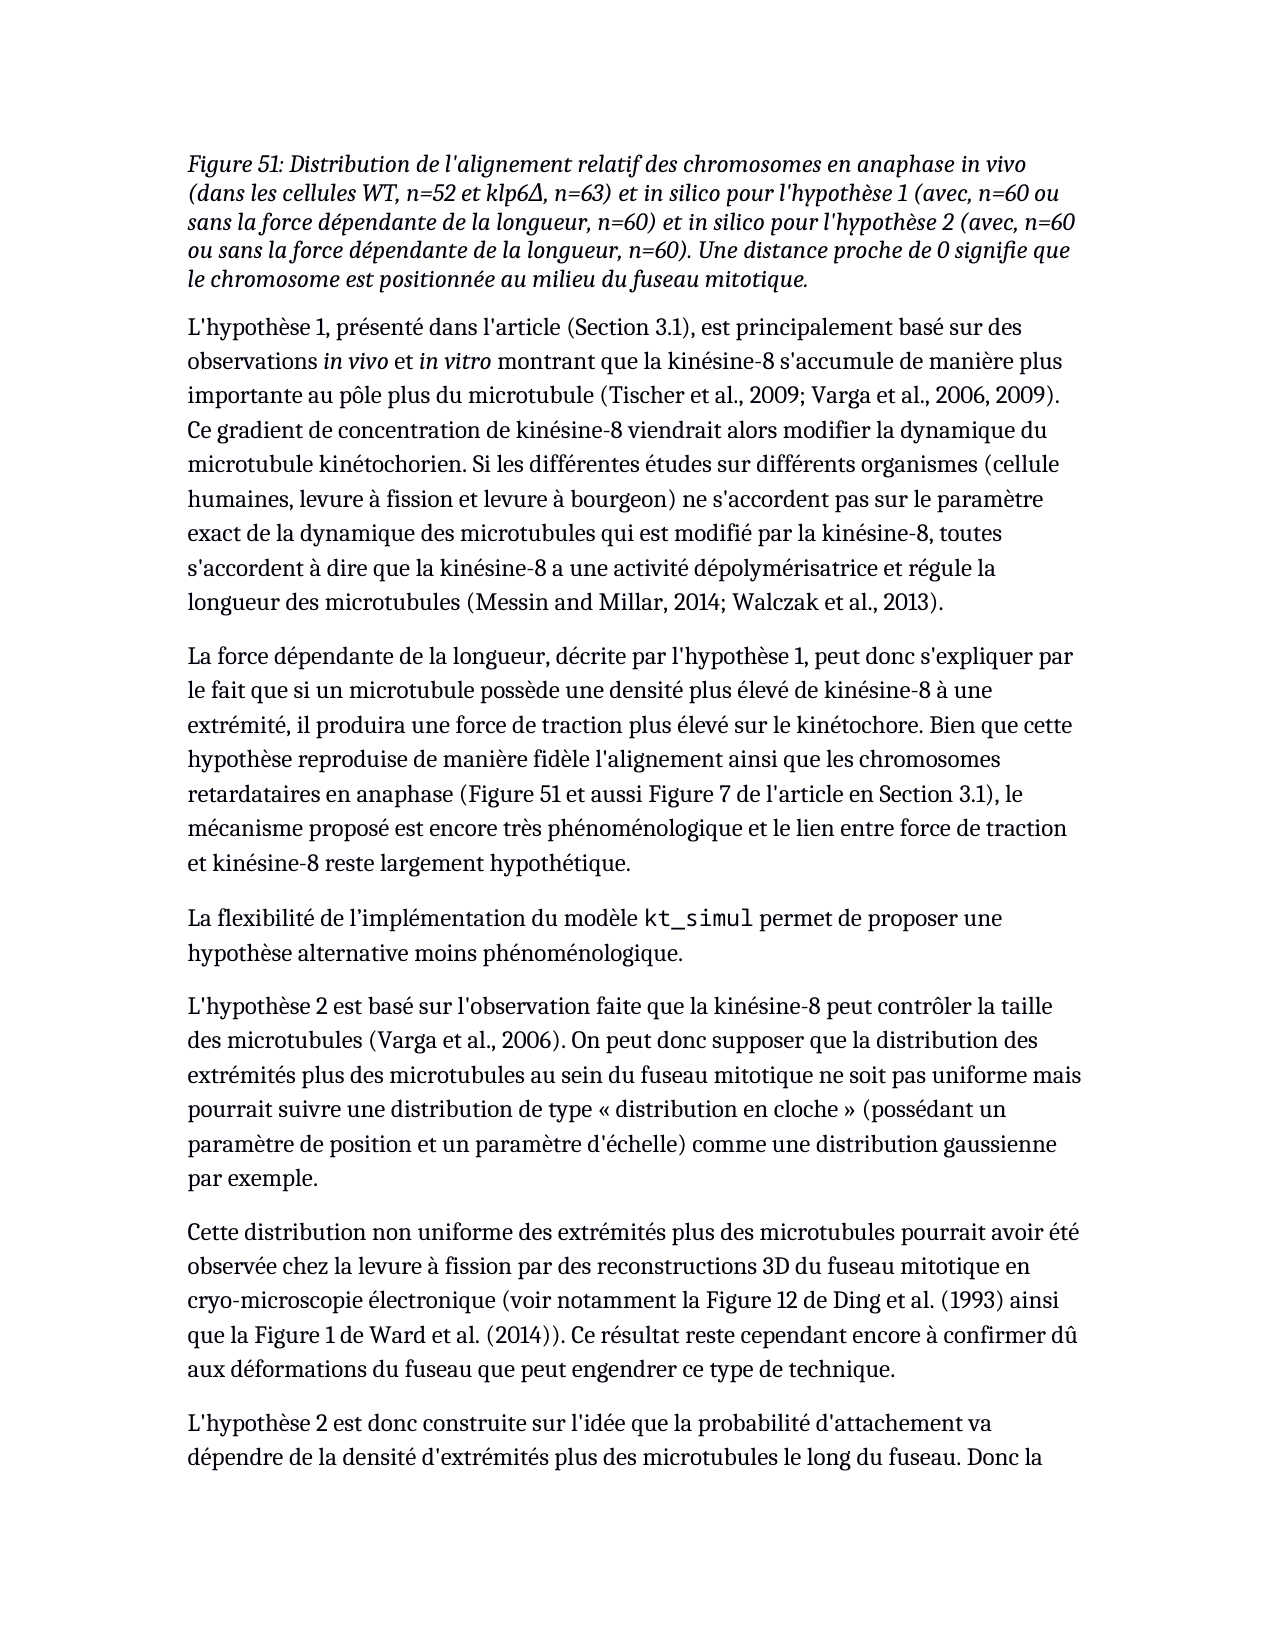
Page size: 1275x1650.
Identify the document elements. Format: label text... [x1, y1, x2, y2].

text Figure 51: Distribution de l'alignement relatif des chromosomes en anaphase in vivo (dans les cellules WT, n=52 et klp6Δ, n=63) et in silico pour l'hypothèse 1 (avec, n=60 ou sans la force dépendante de la longueur, n=60) et in silico pour l'hypothèse 2 (avec, n=60 ou sans la force dépendante de la longueur, n=60). Une distance proche de 0 signifie que le chromosome est positionnée au milieu du fuseau mitotique. [187, 150, 1087, 294]
text L'hypothèse 1, présenté dans l'article (Section 3.1), est principalement basé sur des observations in vivo et in vitro montrant que la kinésine-8 s'accumule de manière plus importante au pôle plus du microtubule (Tischer et al., 2009; Varga et al., 2006, 2009). Ce gradient de concentration de kinésine-8 viendrait alors modifier la dynamique du microtubule kinétochorien. Si les différentes études sur différents organismes (cellule humaines, levure à fission et levure à bourgeon) ne s'accordent pas sur le paramètre exact de la dynamique des microtubules qui est modifié par la kinésine-8, toutes s'accordent à dire que la kinésine-8 a une activité dépolymérisatrice et régule la longueur des microtubules (Messin and Millar, 2014; Walczak et al., 2013). [187, 312, 1087, 617]
text Cette distribution non uniforme des extrémités plus des microtubules pourrait avoir été observée chez la levure à fission par des reconstructions 3D du fuseau mitotique en cryo-microscopie électronique (voir notamment la Figure 12 de Ding et al. (1993) ainsi que la Figure 1 de Ward et al. (2014)). Ce résultat reste cependant encore à confirmer dû aux déformations du fuseau que peut engendrer ce type de technique. [187, 1217, 1087, 1384]
text La flexibilité de l’implémentation du modèle kt_simul permet de proposer une hypothèse alternative moins phénoménologique. [187, 902, 1087, 967]
text L'hypothèse 2 est basé sur l'observation faite que la kinésine-8 peut contrôler la taille des microtubules (Varga et al., 2006). On peut donc supposer que la distribution des extrémités plus des microtubules au sein du fuseau mitotique ne soit pas uniforme mais pourrait suivre une distribution de type « distribution en cloche » (possédant un paramètre de position et un paramètre d'échelle) comme une distribution gaussienne par exemple. [187, 992, 1087, 1193]
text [187, 1409, 1087, 1472]
text La force dépendante de la longueur, décrite par l'hypothèse 1, peut donc s'expliquer par le fait que si un microtubule possède une densité plus élevé de kinésine-8 à une extrémité, il produira une force de traction plus élevé sur le kinétochore. Bien que cette hypothèse reproduise de manière fidèle l'alignement ainsi que les chromosomes retardataires en anaphase (Figure 51 et aussi Figure 7 de l'article en Section 3.1), le mécanisme proposé est encore très phénoménologique et le lien entre force de traction et kinésine-8 reste largement hypothétique. [187, 642, 1087, 877]
